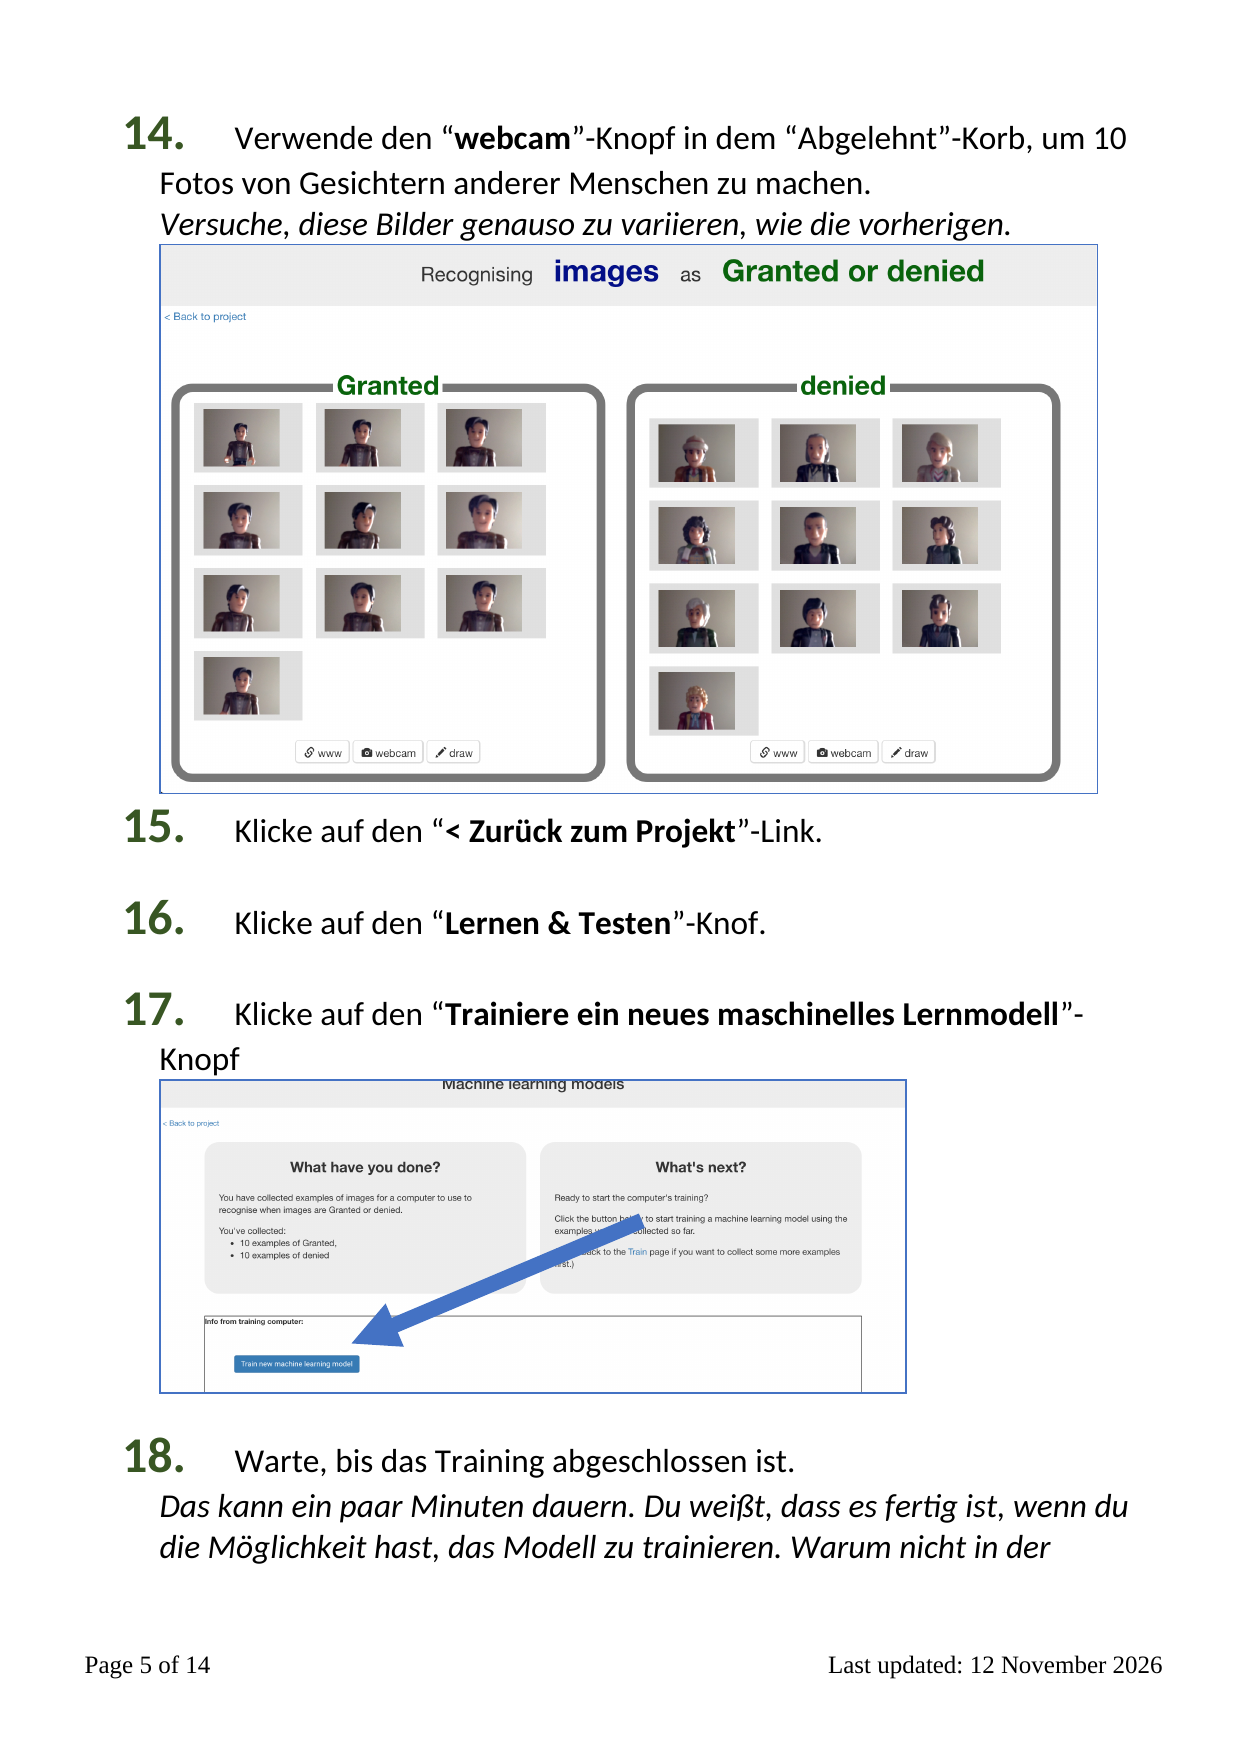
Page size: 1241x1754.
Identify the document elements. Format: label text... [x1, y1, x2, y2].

list Verwende den “webcam”-Knopf in dem “Abgelehnt”-Korb, um 10 Fotos von Gesichtern anderer Menschen zu machen. [122, 101, 1163, 203]
picture [161, 1081, 905, 1392]
list Klicke auf den “Lernen & Testen”-Knof. [122, 886, 1163, 977]
list Klicke auf den “< Zurück zum Projekt”-Link. [122, 794, 1163, 886]
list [159, 1485, 1163, 1567]
picture [161, 245, 1097, 793]
list Warte, bis das Training abgeschlossen ist. [122, 1424, 1163, 1485]
